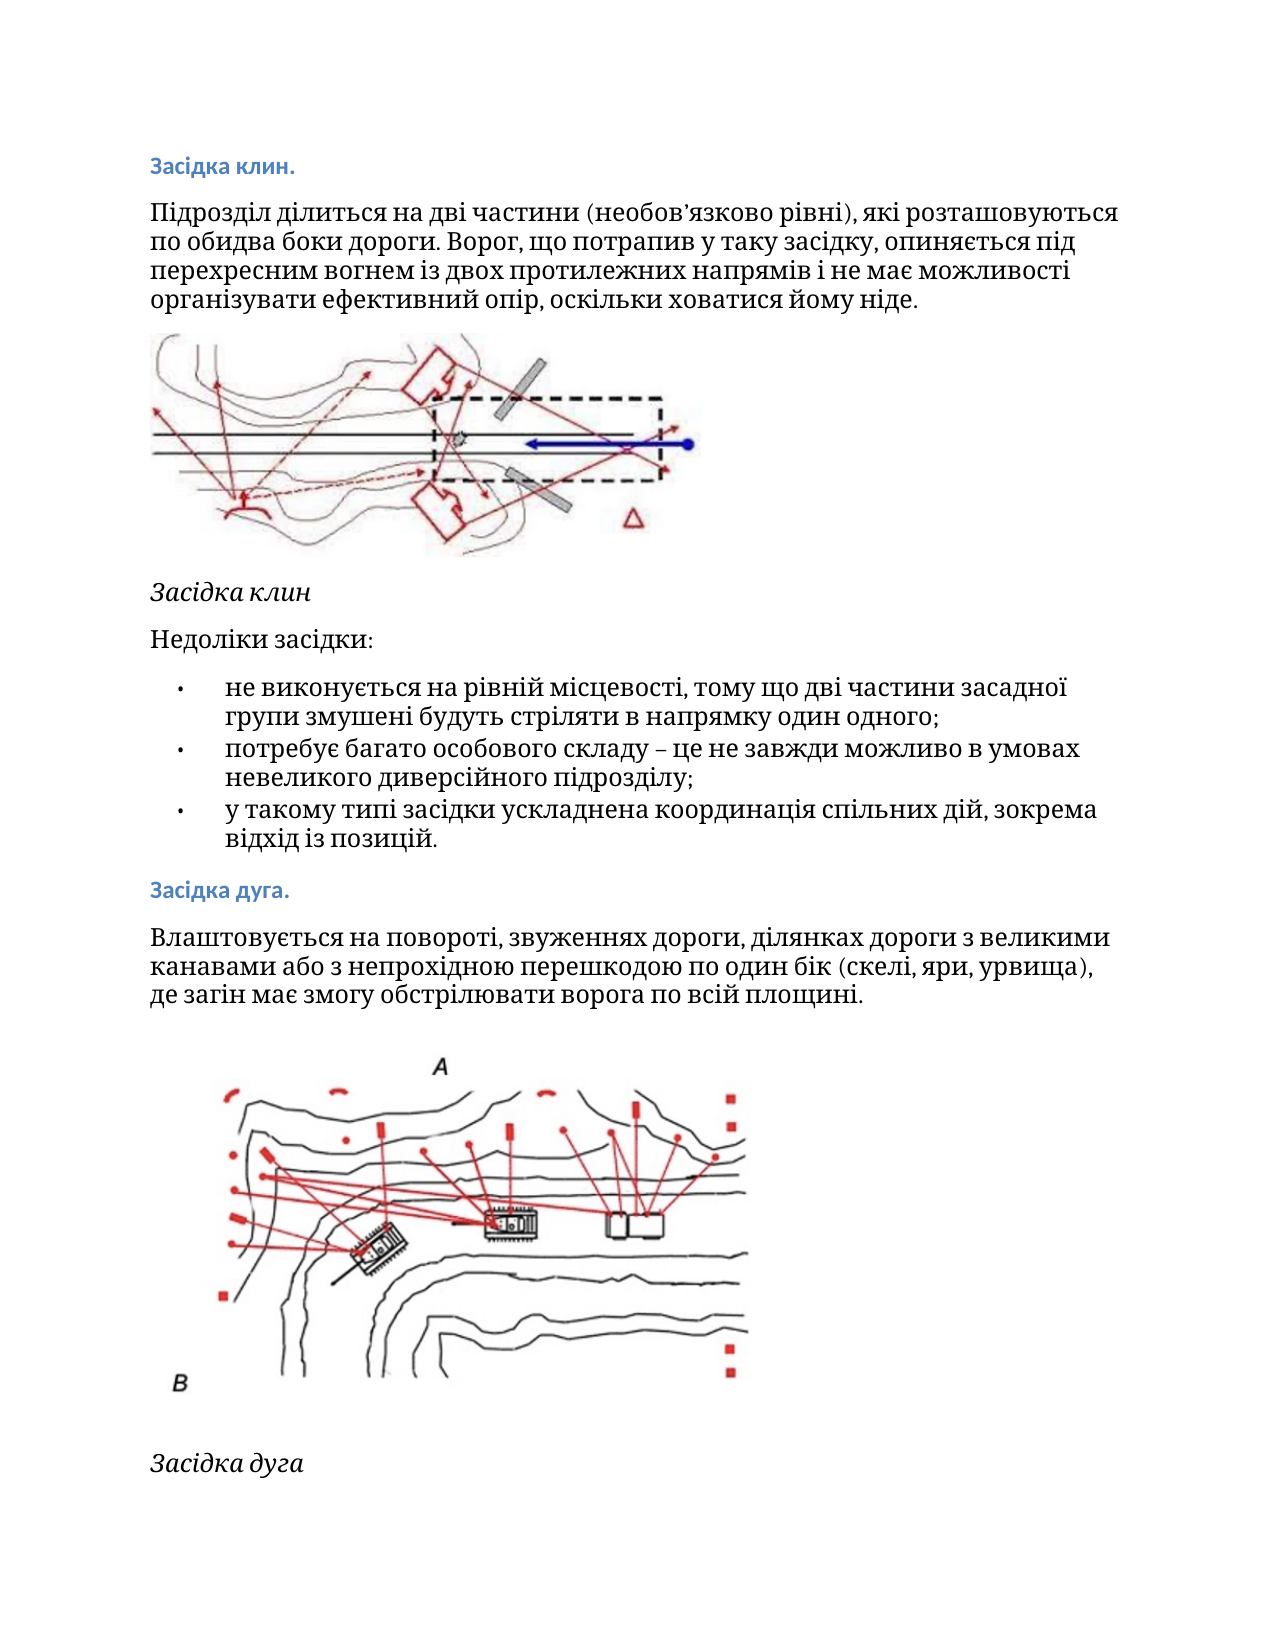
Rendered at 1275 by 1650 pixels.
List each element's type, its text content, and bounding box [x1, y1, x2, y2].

subtitle Засідка дуга. [150, 875, 1125, 905]
list потребує багато особового складу – це не завжди можливо в умовах невеликого диверсійного підрозділу; [175, 735, 1125, 793]
picture [150, 333, 703, 558]
text Підрозділ ділиться на дві частини (необов’язково рівні), які розташовуються по обидва боки дороги. Ворог, що потрапив у таку засідку, опиняється під перехресним вогнем із двох протилежних напрямів і не має можливості організувати ефективний опір, оскільки ховатися йому ніде. [150, 199, 1125, 314]
list не виконується на рівній місцевості, тому що дві частини засадної групи змушені будуть стріляти в напрямку один одного; [175, 674, 1125, 731]
picture [150, 1028, 790, 1429]
text Засідка дуга [150, 1450, 1125, 1478]
text Засідка клин [150, 579, 1125, 608]
text Недоліки засідки: [150, 626, 1125, 655]
text Влаштовується на повороті, звуженнях дороги, ділянках дороги з великими канавами або з непрохідною перешкодою по один бік (скелі, яри, урвища), де загін має змогу обстрілювати ворога по всій площині. [150, 924, 1125, 1010]
subtitle Засідка клин. [150, 150, 1125, 181]
list у такому типі засідки ускладнена координація спільних дій, зокрема відхід із позицій. [175, 796, 1125, 854]
